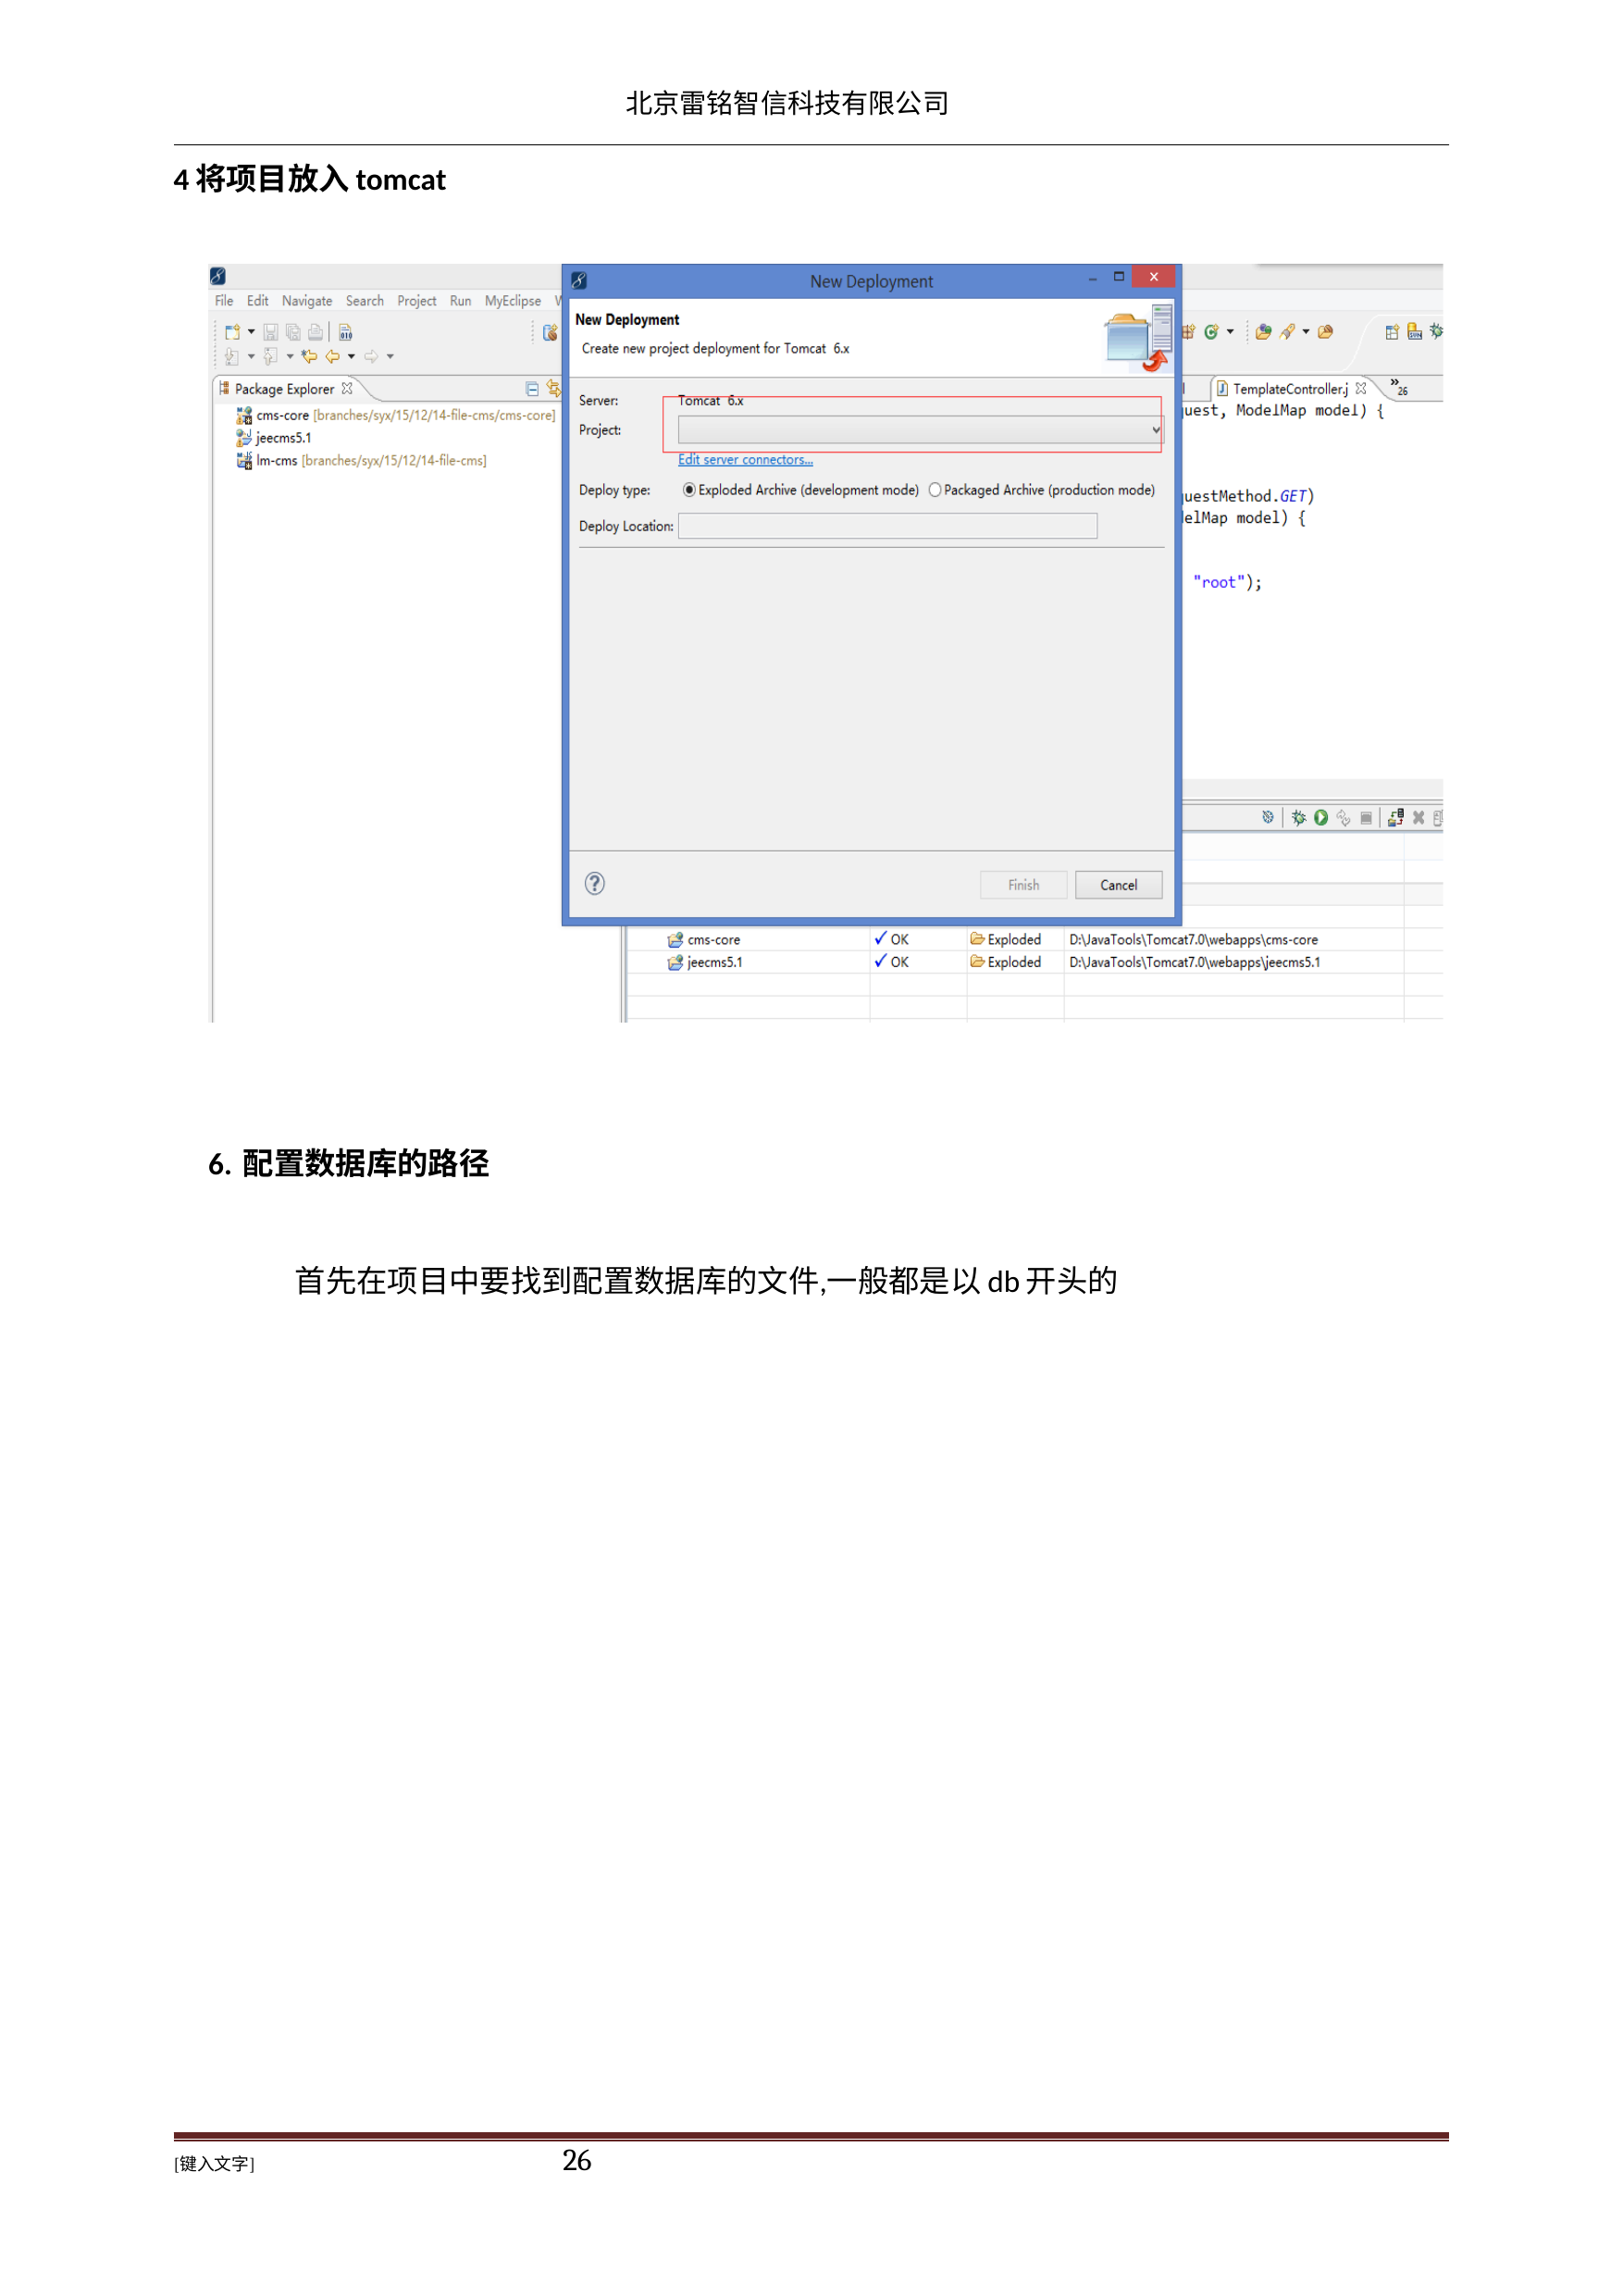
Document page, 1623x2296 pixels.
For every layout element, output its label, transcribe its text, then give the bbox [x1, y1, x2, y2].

picture [208, 264, 1443, 1023]
subtitle 4将项目放入tomcat [173, 146, 1449, 206]
subtitle 配置数据库的路径 [208, 1132, 1449, 1192]
list 首先在项目中要找到配置数据库的文件,一般都是以db开头的 [295, 1249, 1449, 1309]
